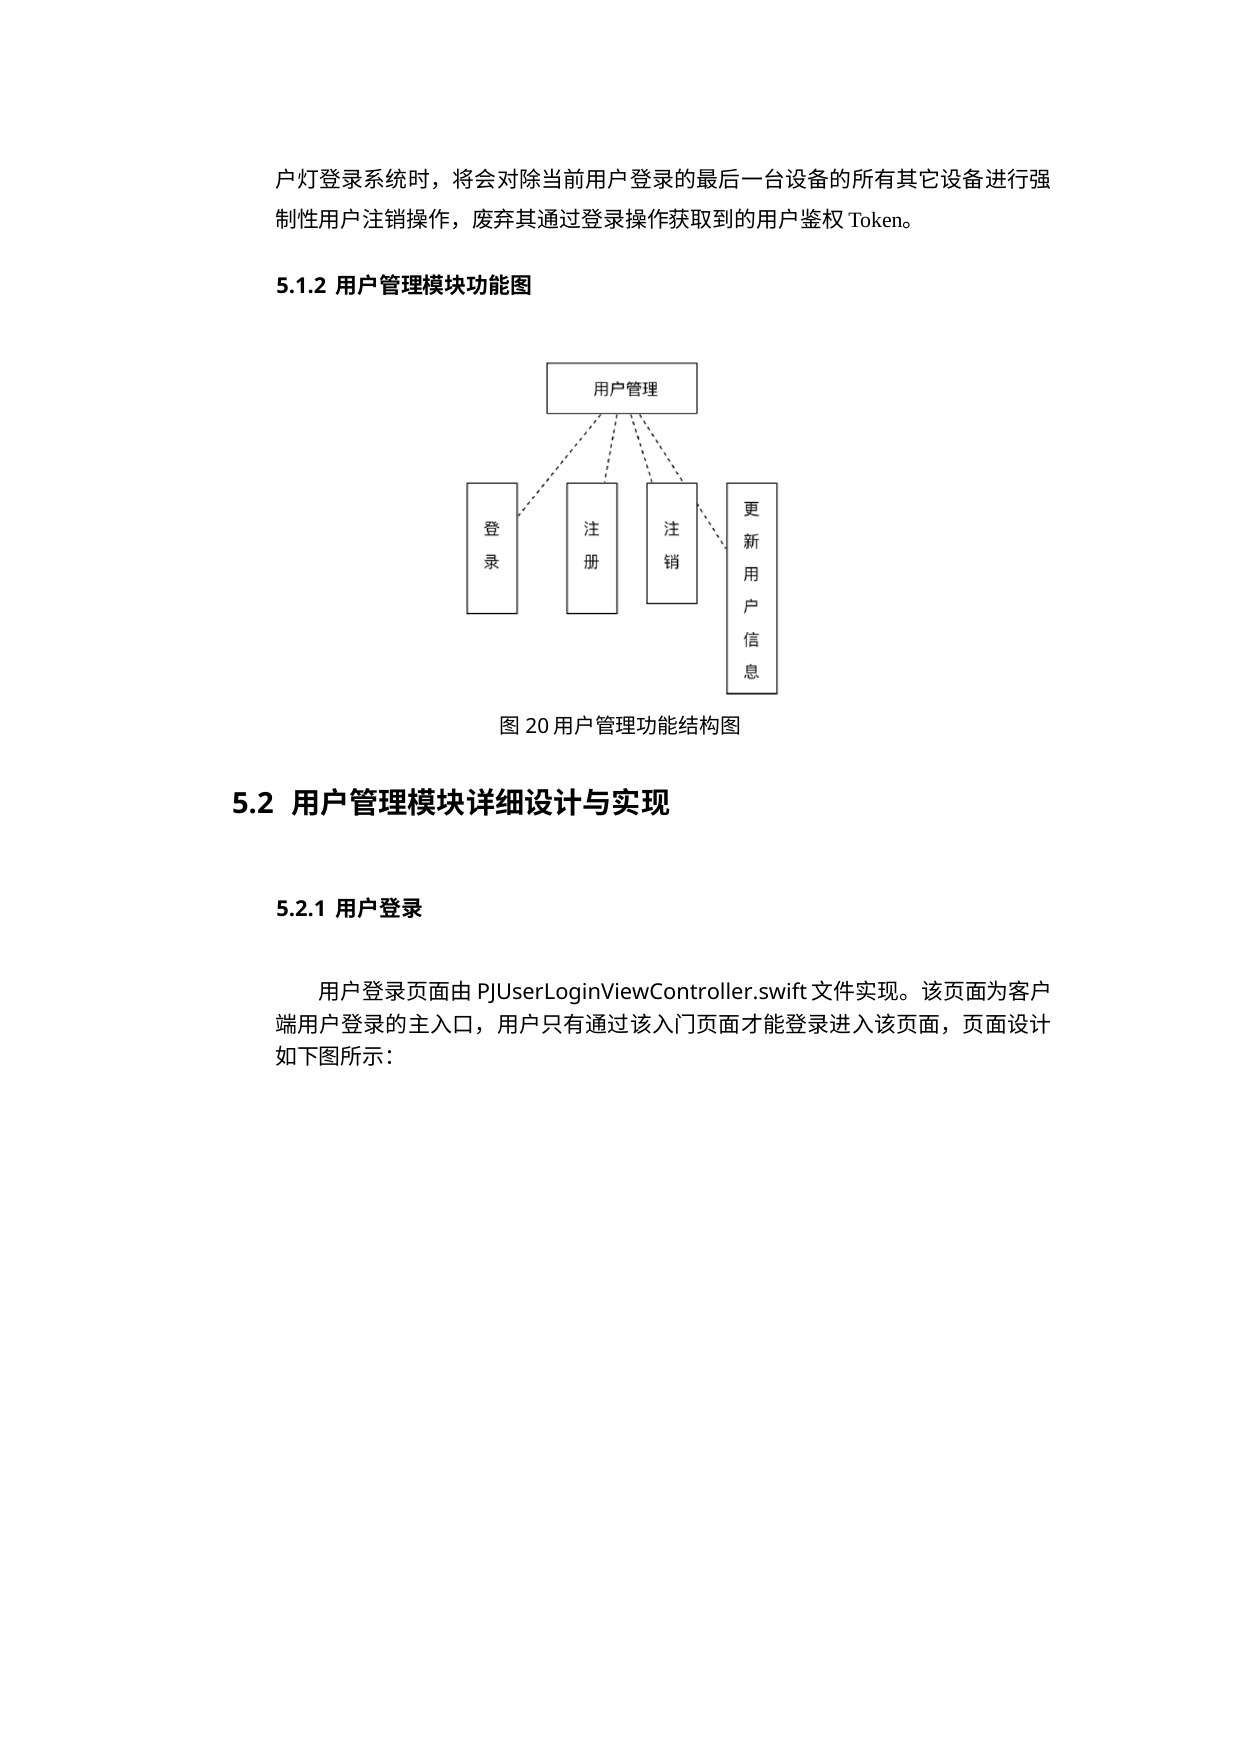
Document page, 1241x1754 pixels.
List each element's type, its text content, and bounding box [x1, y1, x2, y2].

subtitle 用户管理模块功能图 [276, 268, 1053, 301]
subtitle 用户登录 [276, 891, 1053, 923]
subtitle 用户管理模块详细设计与实现 [232, 768, 1053, 833]
picture [449, 351, 792, 708]
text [275, 162, 1053, 233]
text 图 20用户管理功能结构图 [187, 708, 1053, 741]
text 用户登录页面由PJUserLoginViewController.swift文件实现。该页面为客户端用户登录的主入口，用户只有通过该入门页面才能登录进入该页面，页面设计如下图所示： [275, 974, 1053, 1071]
